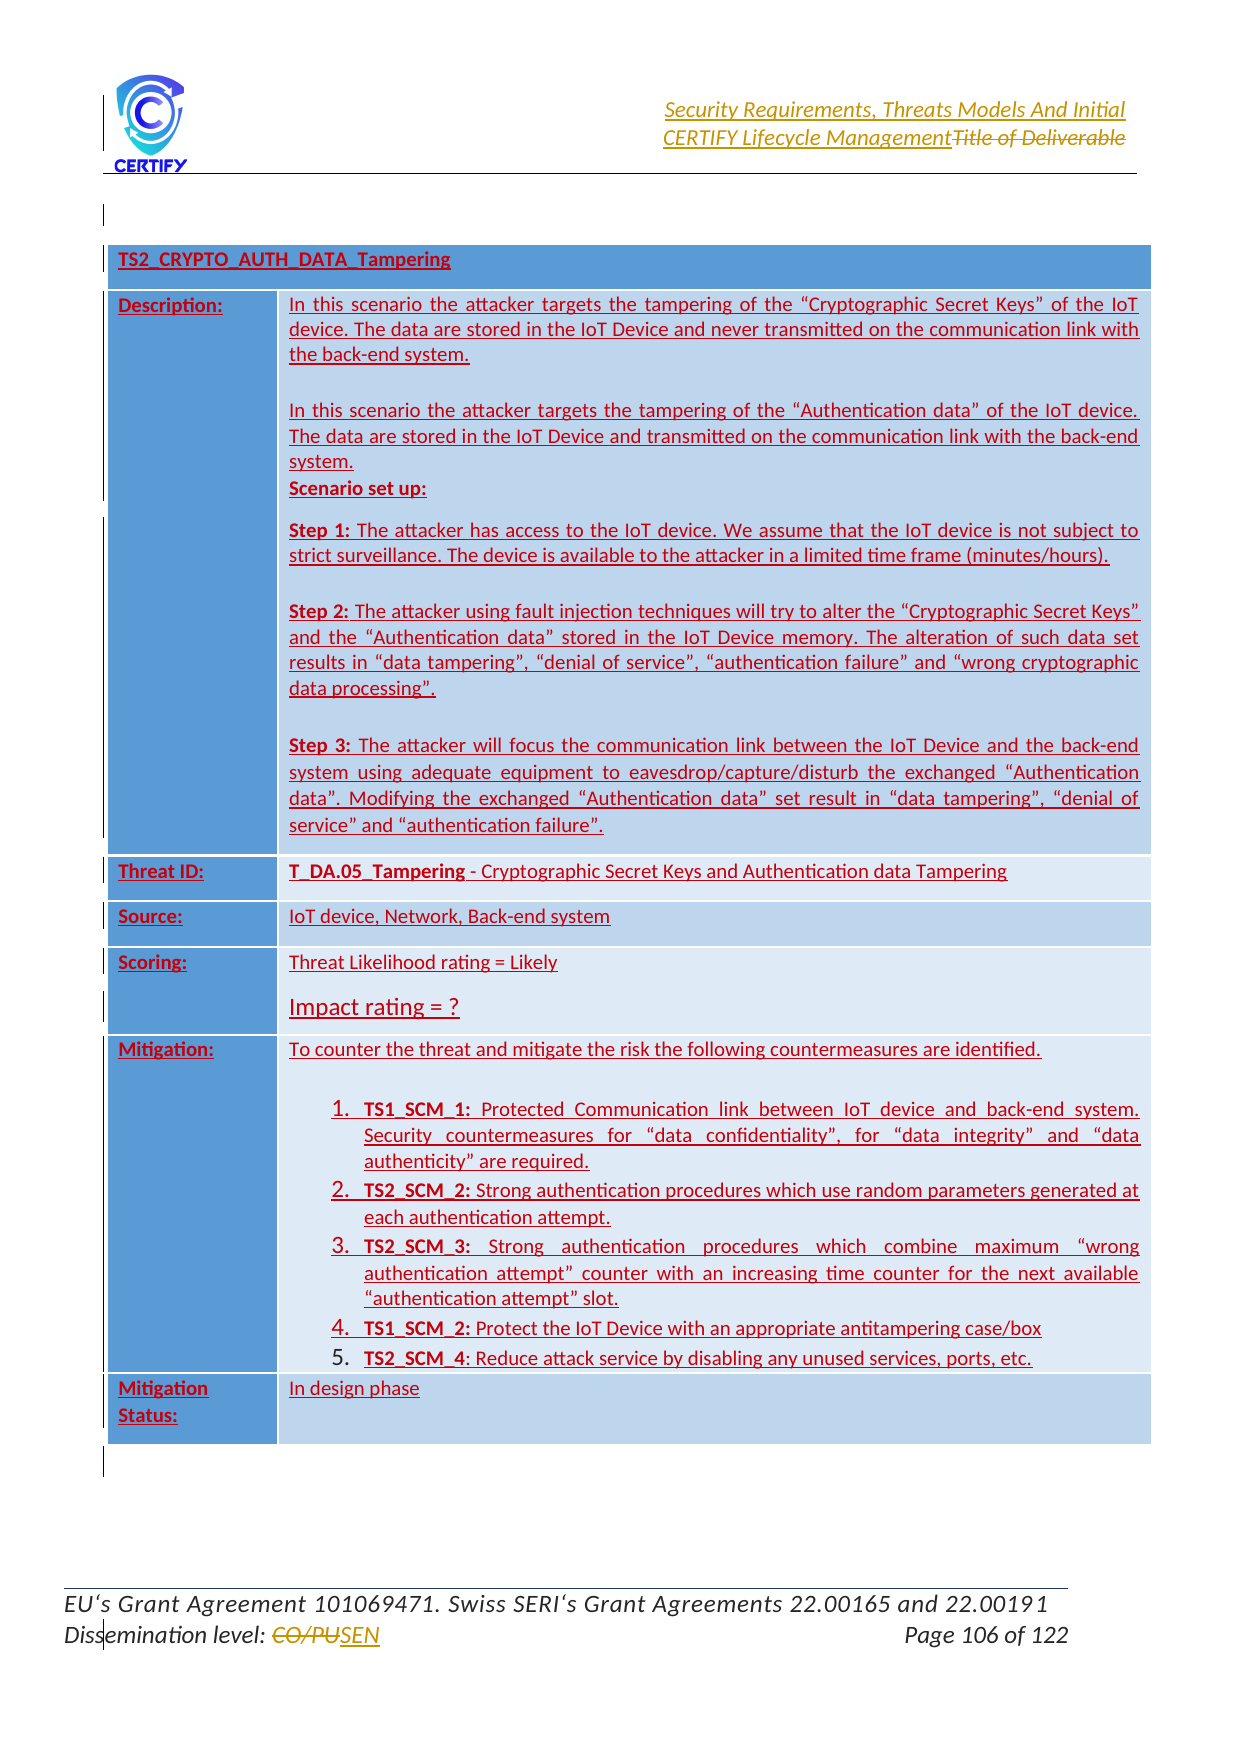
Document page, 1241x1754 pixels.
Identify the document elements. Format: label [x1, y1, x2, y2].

table_cell [108, 857, 277, 900]
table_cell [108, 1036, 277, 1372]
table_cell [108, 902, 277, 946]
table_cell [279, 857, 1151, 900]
table_header [108, 245, 1151, 289]
table_cell [108, 291, 277, 854]
picture [114, 73, 188, 173]
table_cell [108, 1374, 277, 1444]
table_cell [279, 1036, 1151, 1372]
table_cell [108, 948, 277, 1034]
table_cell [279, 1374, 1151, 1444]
table_cell [279, 291, 1151, 854]
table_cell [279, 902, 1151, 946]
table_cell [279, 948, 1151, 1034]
